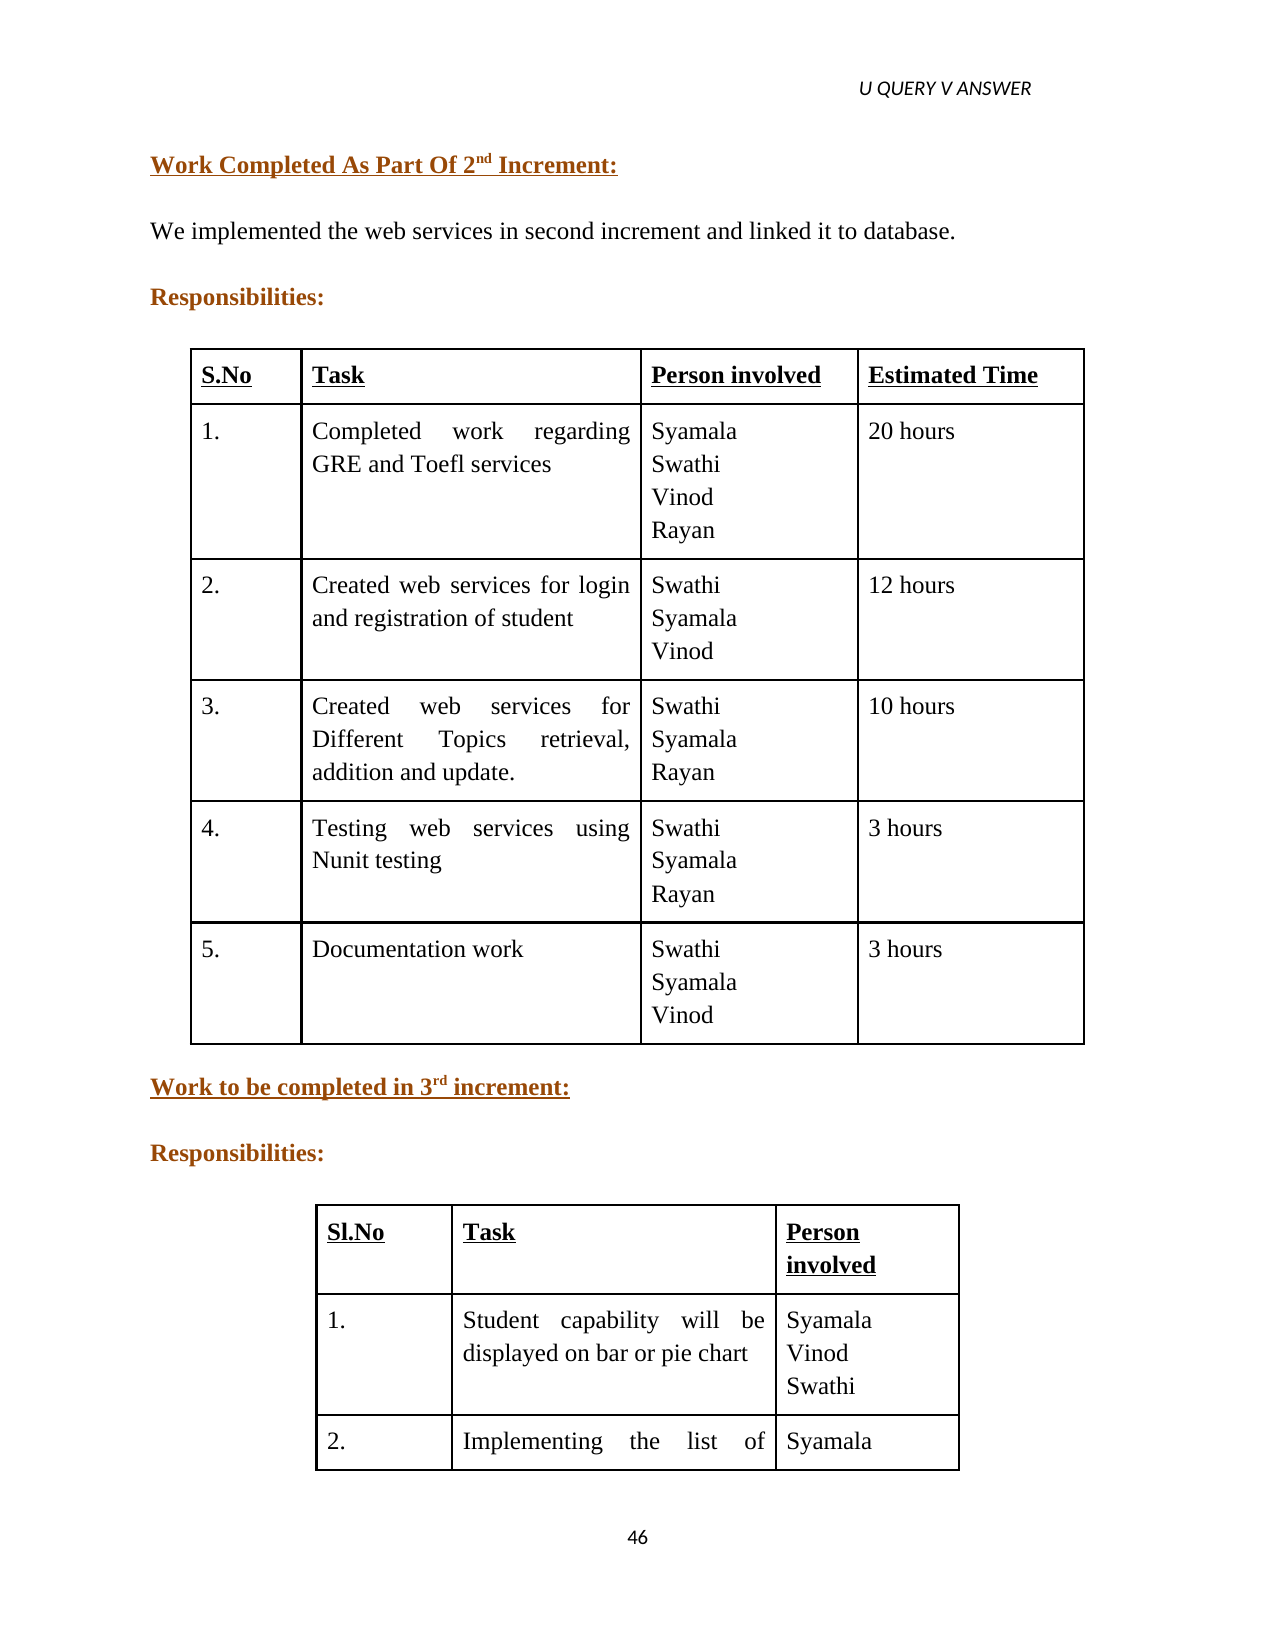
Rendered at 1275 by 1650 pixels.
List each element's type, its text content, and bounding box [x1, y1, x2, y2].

table_cell 5. [192, 924, 300, 1043]
table_cell 2. [192, 560, 300, 679]
table_cell Syamala [777, 1416, 958, 1469]
table_header Task [303, 350, 640, 403]
text Responsibilities: [150, 1138, 1125, 1167]
text We implemented the web services in second increment and linked it to database. [150, 216, 1125, 245]
table_cell 1. [192, 405, 300, 558]
table_cell Swathi Syamala Rayan [642, 802, 857, 921]
table_header Sl.No [318, 1206, 451, 1292]
table_cell 20 hours [859, 405, 1083, 558]
table_cell Completed work regarding GRE and Toefl services [303, 405, 640, 558]
table_cell Swathi Syamala Rayan [642, 681, 857, 800]
table_cell Created web services for login and registration of student [303, 560, 640, 679]
table_header S.No [192, 350, 300, 403]
table_cell 3 hours [859, 802, 1083, 921]
text Work to be completed in 3rd increment: [150, 1072, 1125, 1101]
table_cell Documentation work [303, 924, 640, 1043]
table_header Person involved [777, 1206, 958, 1292]
table_cell Syamala Vinod Swathi [777, 1295, 958, 1414]
text Work Completed As Part Of 2nd Increment: [150, 150, 1125, 179]
table_cell Created web services for Different Topics retrieval, addition and update. [303, 681, 640, 800]
table_cell 10 hours [859, 681, 1083, 800]
table_cell 4. [192, 802, 300, 921]
table_cell 12 hours [859, 560, 1083, 679]
text Responsibilities: [150, 282, 1125, 311]
table_cell 2. [318, 1416, 451, 1469]
table_header Task [453, 1206, 775, 1292]
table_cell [453, 1416, 775, 1469]
table_cell Testing web services using Nunit testing [303, 802, 640, 921]
table_cell 3 hours [859, 924, 1083, 1043]
table_cell 1. [318, 1295, 451, 1414]
table_cell Swathi Syamala Vinod [642, 560, 857, 679]
table_header Person involved [642, 350, 857, 403]
table_cell Student capability will be displayed on bar or pie chart [453, 1295, 775, 1414]
table_cell Syamala Swathi Vinod Rayan [642, 405, 857, 558]
table_cell Swathi Syamala Vinod [642, 924, 857, 1043]
table_cell 3. [192, 681, 300, 800]
table_header Estimated Time [859, 350, 1083, 403]
